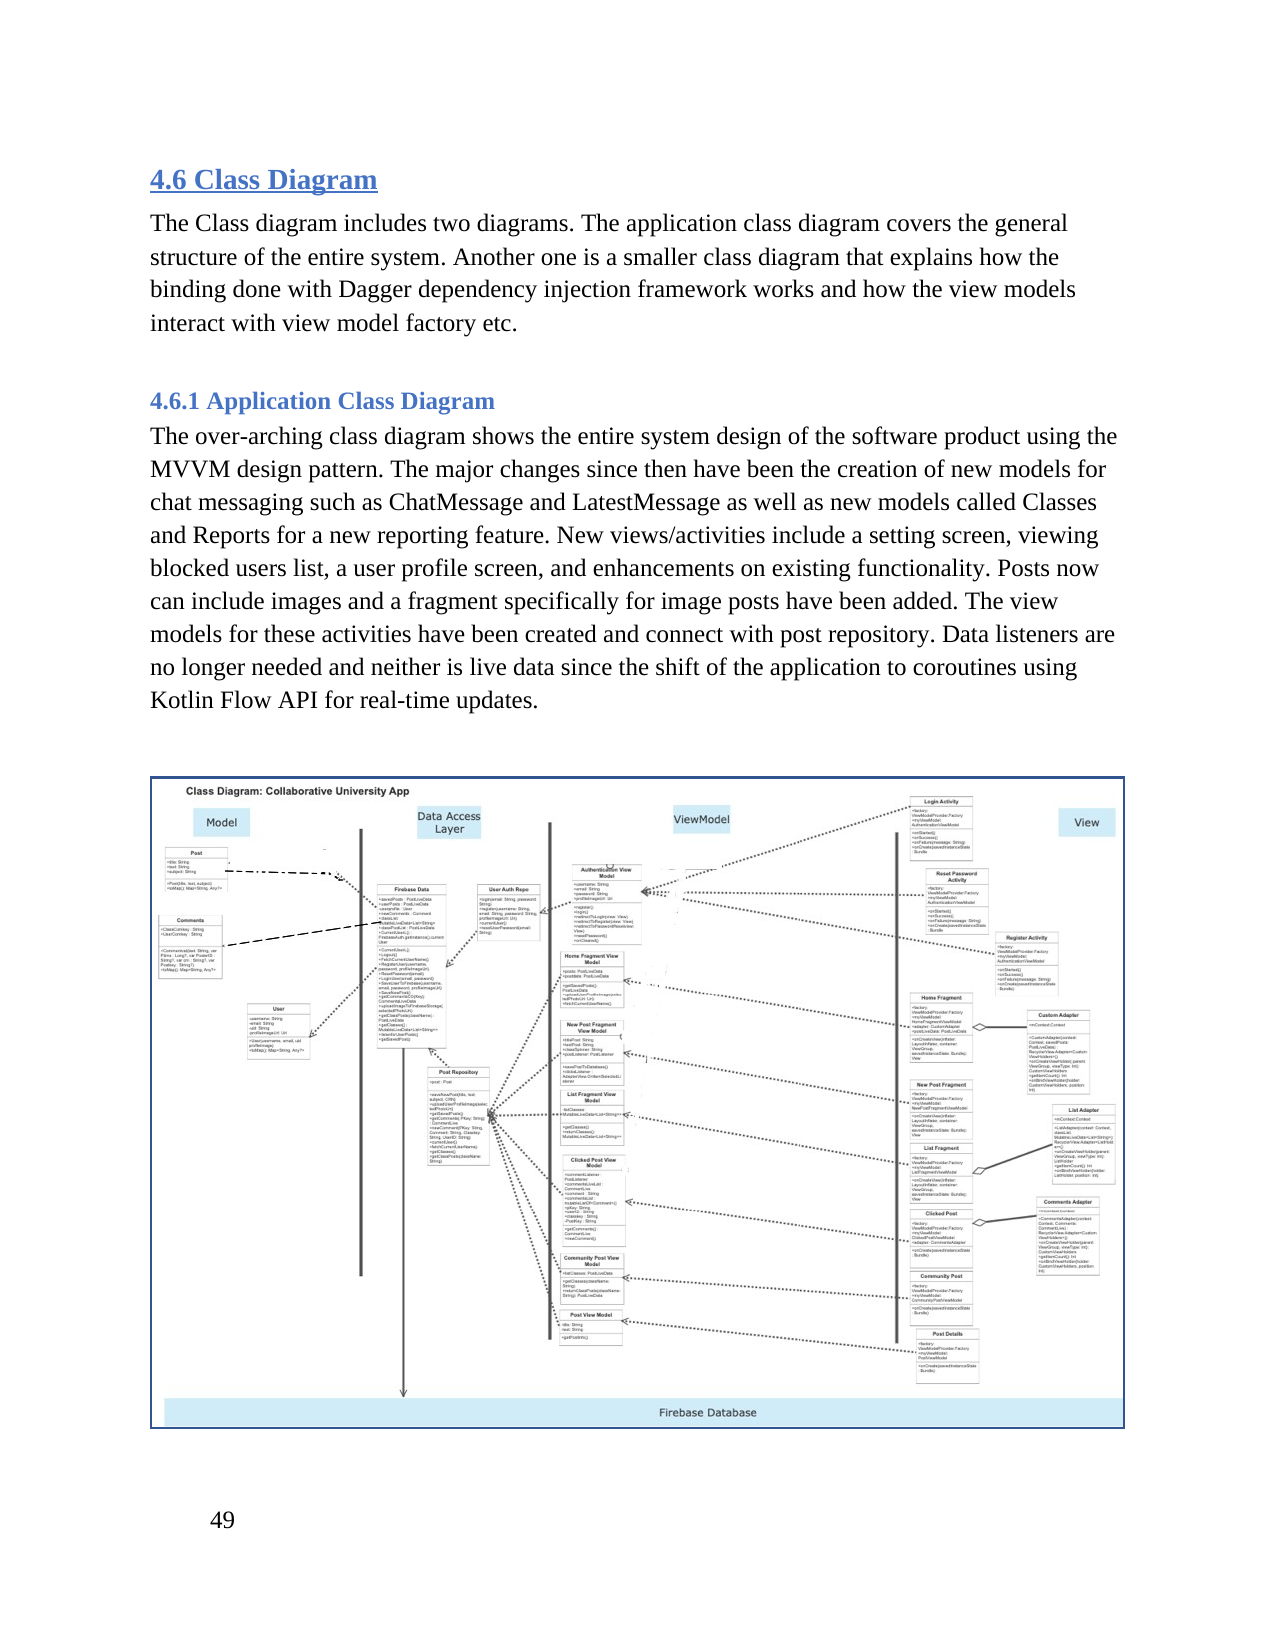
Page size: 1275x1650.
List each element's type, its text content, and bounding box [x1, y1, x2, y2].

subtitle 4.6 Class Diagram [150, 162, 1125, 196]
text The Class diagram includes two diagrams. The application class diagram covers the general structure of the entire system. Another one is a smaller class diagram that explains how the binding done with Dagger dependency injection framework works and how the view models interact with view model factory etc. [150, 208, 1125, 369]
subtitle 4.6.1 Application Class Diagram [150, 386, 1125, 415]
text The over-arching class diagram shows the entire system design of the software product using the MVVM design pattern. The major changes since then have been the creation of new models for chat messaging such as ChatMessage and LatestMessage as well as new models called Classes and Reports for a new reporting feature. New views/activities include a setting screen, viewing blocked users list, a user profile screen, and enhancements on existing functionality. Posts now can include images and a fragment specifically for image posts have been added. The view models for these activities have been created and connect with post repository. Data listeners are no longer needed and neither is live data since the shift of the application to coroutines using Kotlin Flow API for real-time updates. [150, 421, 1125, 714]
picture [152, 779, 1123, 1427]
